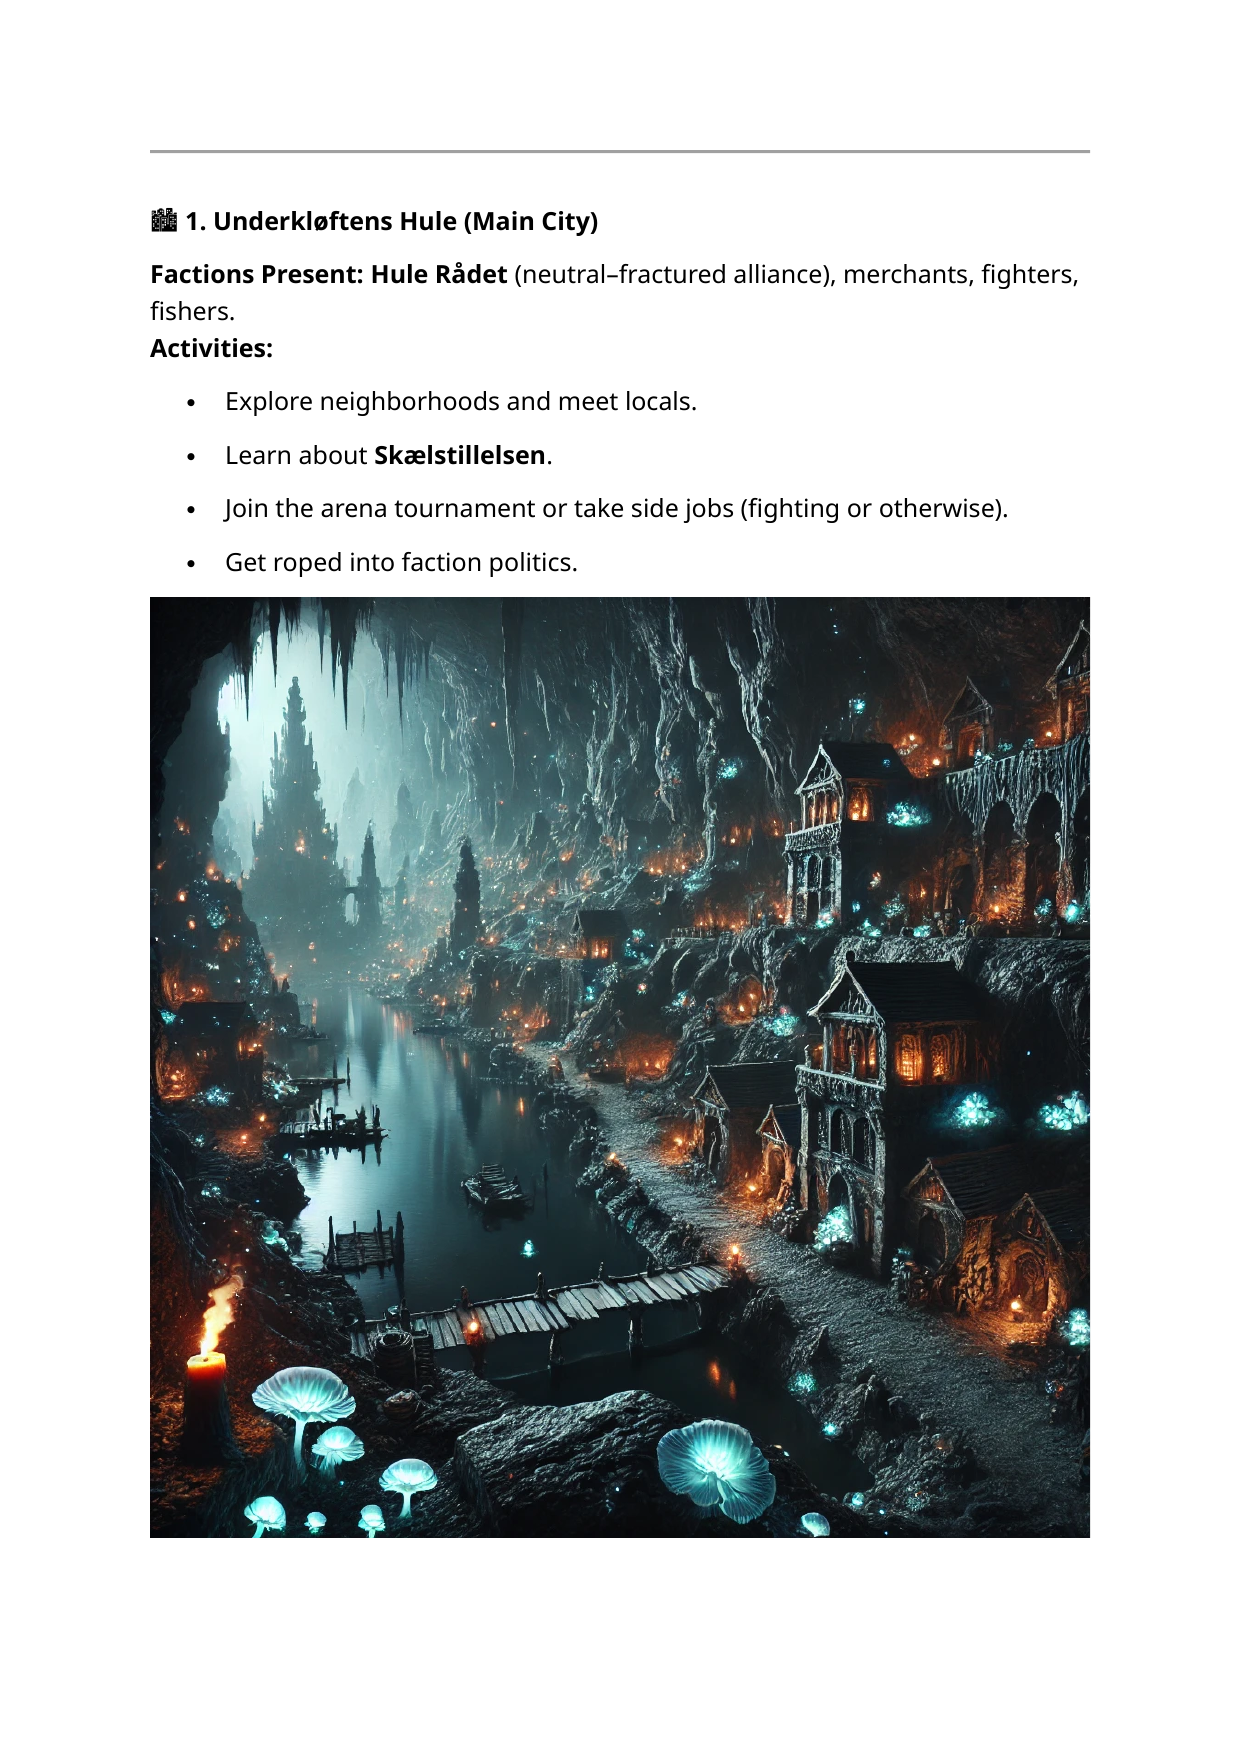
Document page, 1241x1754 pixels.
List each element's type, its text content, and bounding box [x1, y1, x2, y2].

picture [150, 597, 1091, 1538]
text Factions Present: Hule Rådet (neutral–fractured alliance), merchants, fighters, fishers. Activities: [150, 257, 1090, 364]
text 🏙️ 1. Underkløftens Hule (Main City) [150, 203, 1090, 237]
list Learn about Skælstillelsen. [187, 437, 1090, 471]
list Explore neighborhoods and meet locals. [187, 384, 1090, 418]
list Get roped into faction politics. [187, 544, 1090, 578]
list Join the arena tournament or take side jobs (fighting or otherwise). [187, 491, 1090, 525]
